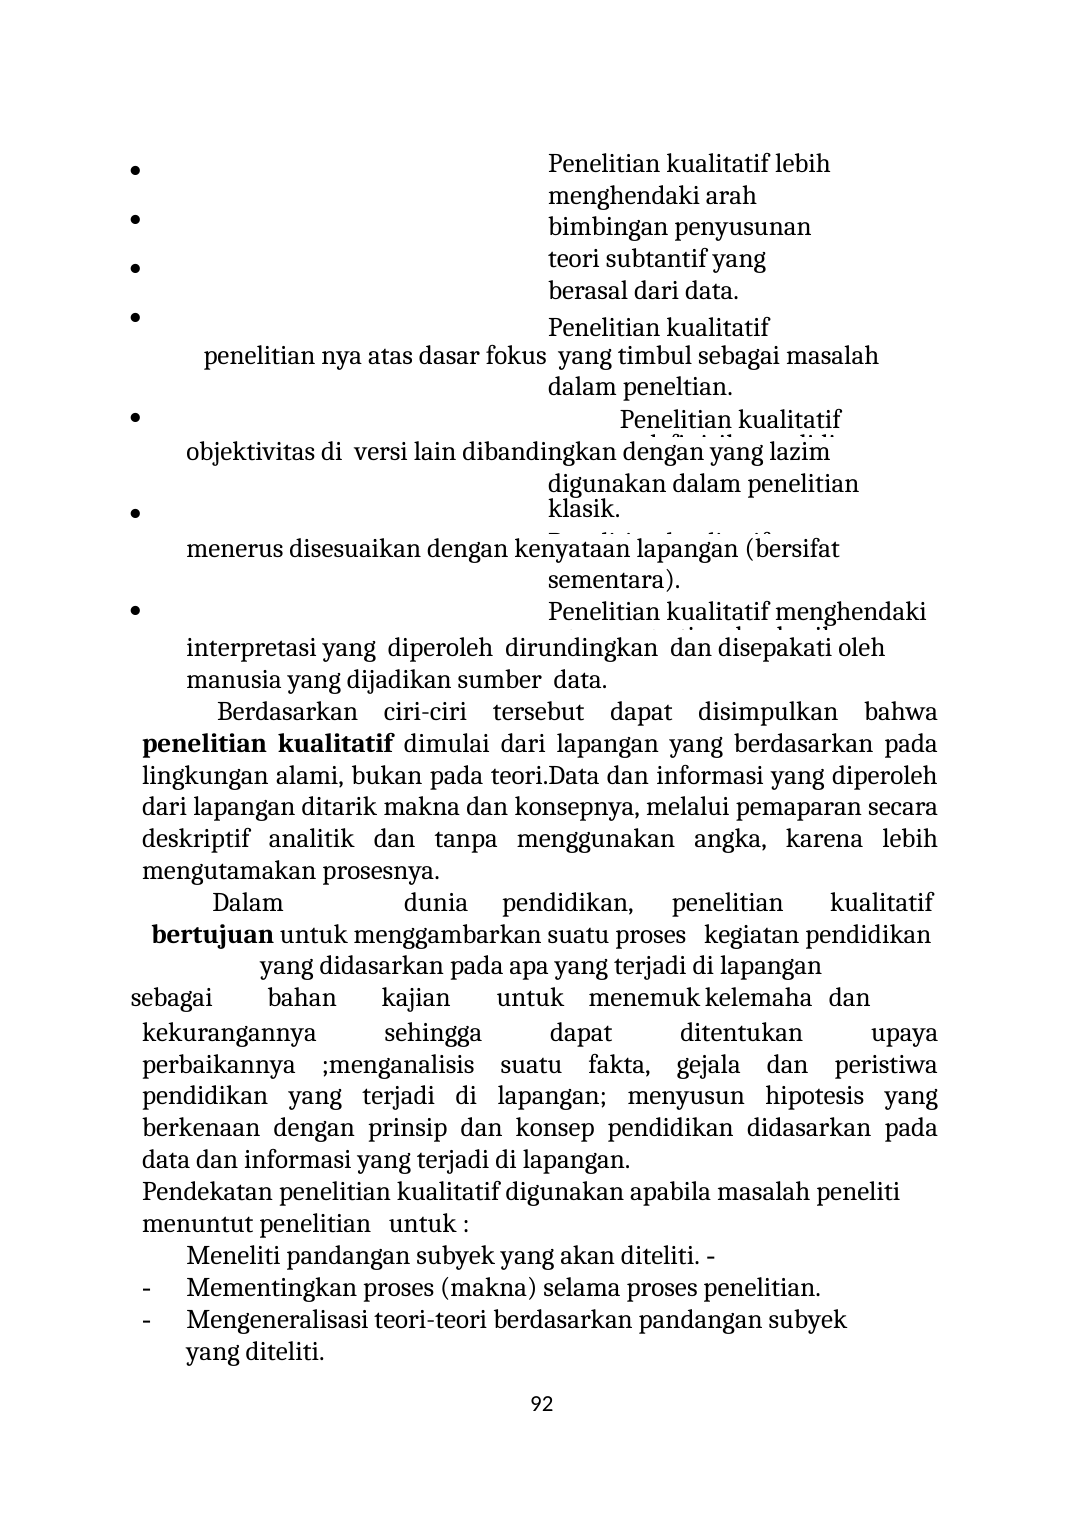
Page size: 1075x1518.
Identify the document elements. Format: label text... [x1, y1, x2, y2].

text kekurangannya sehingga dapat ditentukan upaya perbaikannya ;menganalisis suatu fakta, gejala dan peristiwa pendidikan yang terjadi di lapangan; menyusun hipotesis yang berkenaan dengan prinsip dan konsep pendidikan didasarkan pada data dan informasi yang terjadi di lapangan. [142, 1017, 939, 1175]
text 92 [142, 1393, 941, 1416]
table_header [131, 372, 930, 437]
text objektivitas di versi lain dibandingkan dengan yang lazim [186, 439, 941, 466]
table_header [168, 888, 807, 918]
text Berdasarkan ciri-ciri tersebut dapat disimpulkan bahwa penelitian kualitatif dimulai dari lapangan yang berdasarkan pada lingkungan alami, bukan pada teori.Data dan informasi yang diperoleh dari lapangan ditarik makna dan konsepnya, melalui pemaparan secara deskriptif analitik dan tanpa menggunakan angka, karena lebih mengutamakan prosesnya. [142, 695, 939, 885]
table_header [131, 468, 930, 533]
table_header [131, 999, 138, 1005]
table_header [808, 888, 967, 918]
text menerus disesuaikan dengan kenyataan lapangan (bersifat [186, 536, 941, 562]
text penelitian nya atas dasar fokus yang timbul sebagai masalah [142, 343, 941, 370]
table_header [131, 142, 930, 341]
text - Mengeneralisasi teori-teori berdasarkan pandangan subyek yang diteliti. [142, 1303, 941, 1366]
text Pendekatan penelitian kualitatif digunakan apabila masalah peneliti menuntut penelitian untuk : Meneliti pandangan subyek yang akan diteliti. - - Mementingkan proses (makna) selama proses penelitian. [142, 1175, 941, 1303]
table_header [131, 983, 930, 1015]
text bertujuan untuk menggambarkan suatu proses kegiatan pendidikan yang didasarkan pada apa yang terjadi di lapangan [142, 918, 941, 981]
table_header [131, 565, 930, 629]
text interpretasi yang diperoleh dirundingkan dan disepakati oleh manusia yang dijadikan sumber data. [186, 632, 926, 695]
